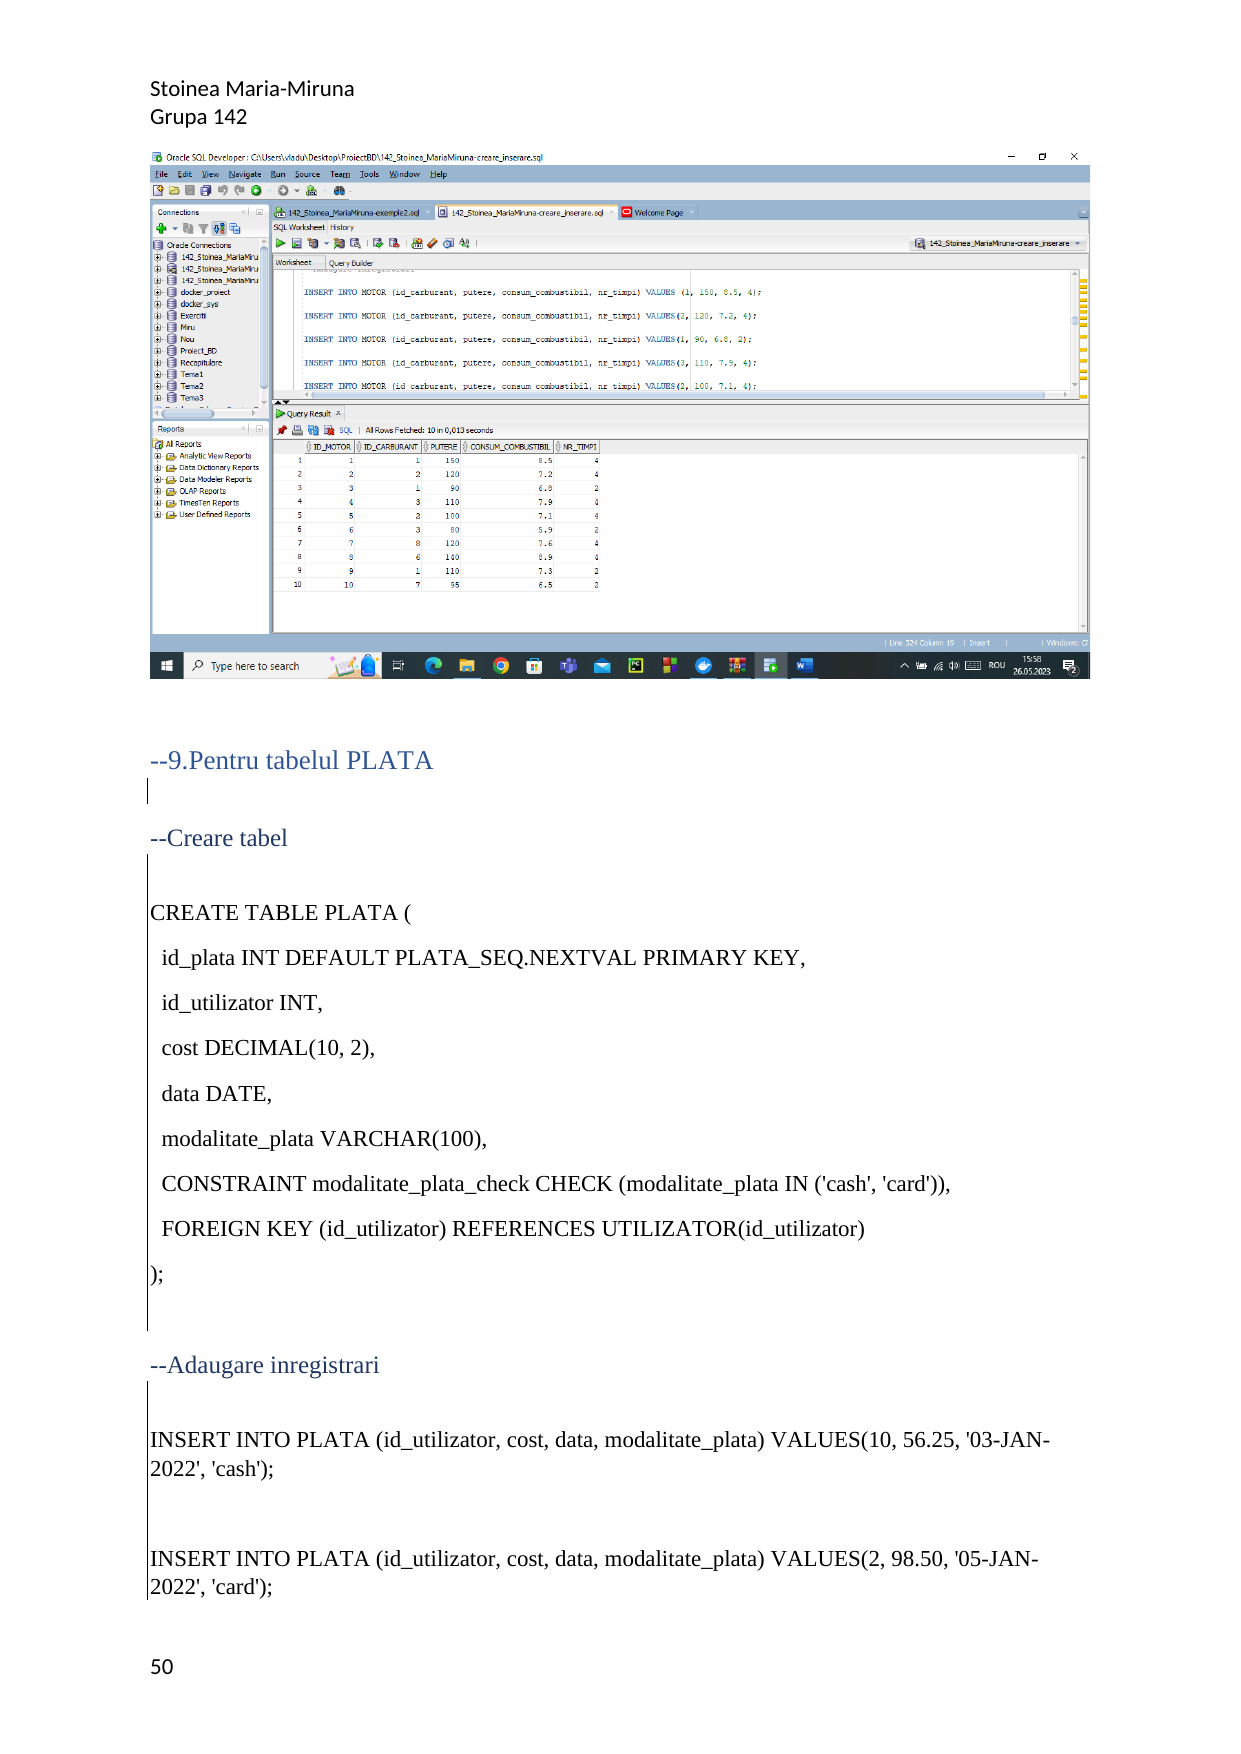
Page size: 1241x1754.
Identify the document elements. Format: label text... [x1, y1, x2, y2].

picture [150, 150, 1091, 679]
subtitle --Adaugare inregistrari [150, 1350, 1090, 1379]
subtitle --9.Pentru tabelul PLATA [150, 744, 1090, 776]
text id_utilizator INT, [148, 989, 1090, 1016]
text id_plata INT DEFAULT PLATA_SEQ.NEXTVAL PRIMARY KEY, [148, 944, 1090, 971]
text CREATE TABLE PLATA ( [148, 899, 1090, 926]
text cost DECIMAL(10, 2), [148, 1034, 1090, 1061]
subtitle --Creare tabel [150, 823, 1090, 852]
text data DATE, [148, 1079, 1090, 1106]
text CONSTRAINT modalitate_plata_check CHECK (modalitate_plata IN ('cash', 'card')), [148, 1170, 1090, 1196]
text INSERT INTO PLATA (id_utilizator, cost, data, modalitate_plata) VALUES(10, 56.25, '03-JAN-2022', 'cash'); [148, 1426, 1090, 1481]
text FOREIGN KEY (id_utilizator) REFERENCES UTILIZATOR(id_utilizator) [148, 1215, 1090, 1241]
text ); [148, 1260, 1090, 1286]
text modalitate_plata VARCHAR(100), [148, 1125, 1090, 1151]
text INSERT INTO PLATA (id_utilizator, cost, data, modalitate_plata) VALUES(2, 98.50, '05-JAN-2022', 'card'); [148, 1545, 1090, 1600]
